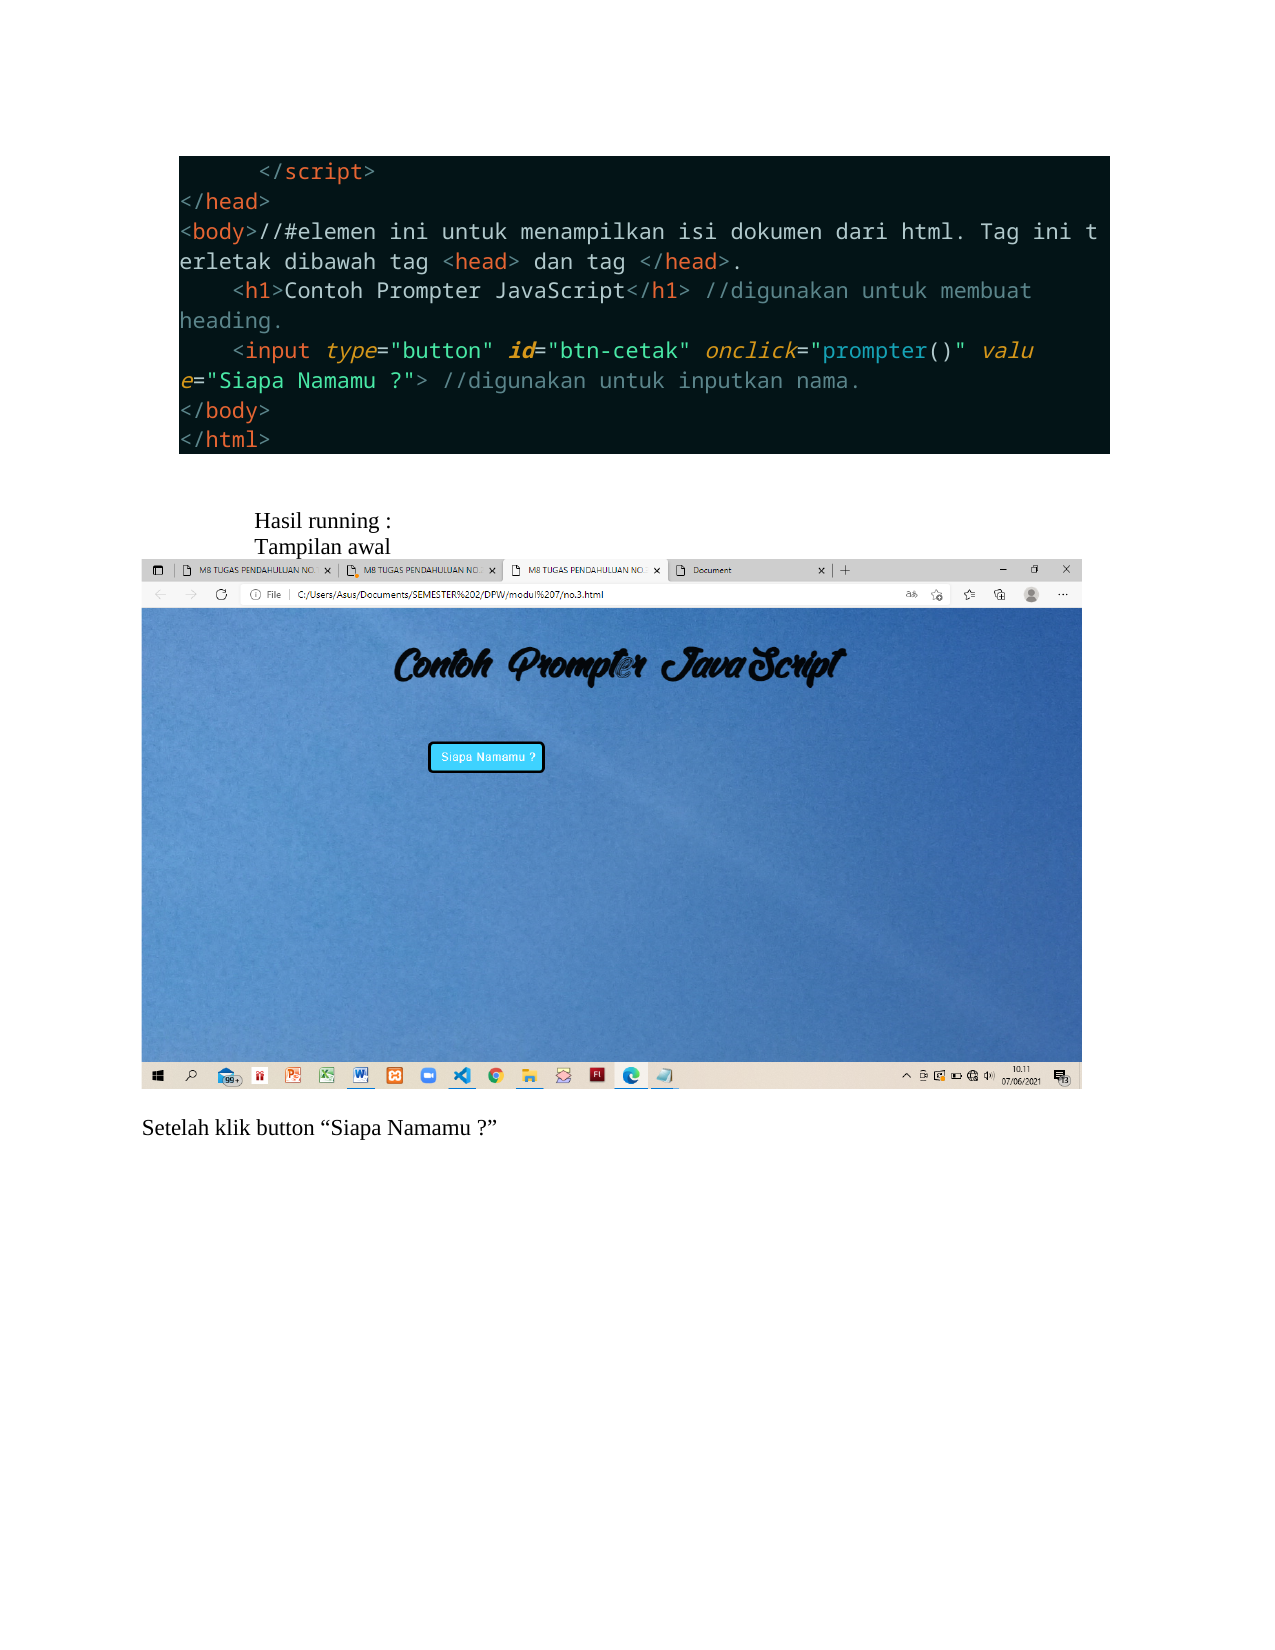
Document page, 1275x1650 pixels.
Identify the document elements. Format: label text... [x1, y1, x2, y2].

text </script> [179, 156, 1110, 186]
text <h1>Contoh Prompter JavaScript</h1> //digunakan untuk membuat heading. [179, 275, 1110, 335]
text </html> [179, 424, 1110, 454]
text <input type="button" id="btn-cetak" onclick="prompter()" value="Siapa Namamu ?"> //digunakan untuk inputkan nama. [179, 335, 1110, 394]
list Hasil running : [254, 507, 1110, 533]
list Setelah klik button “Siapa Namamu ?” [142, 1114, 1110, 1141]
text </body> [179, 394, 1110, 424]
text </head> [179, 186, 1110, 216]
text <body>//#elemen ini untuk menampilkan isi dokumen dari html. Tag ini terletak dibawah tag <head> dan tag </head>. [179, 216, 1110, 275]
picture [141, 559, 1082, 1089]
list Tampilan awal [254, 533, 1110, 559]
